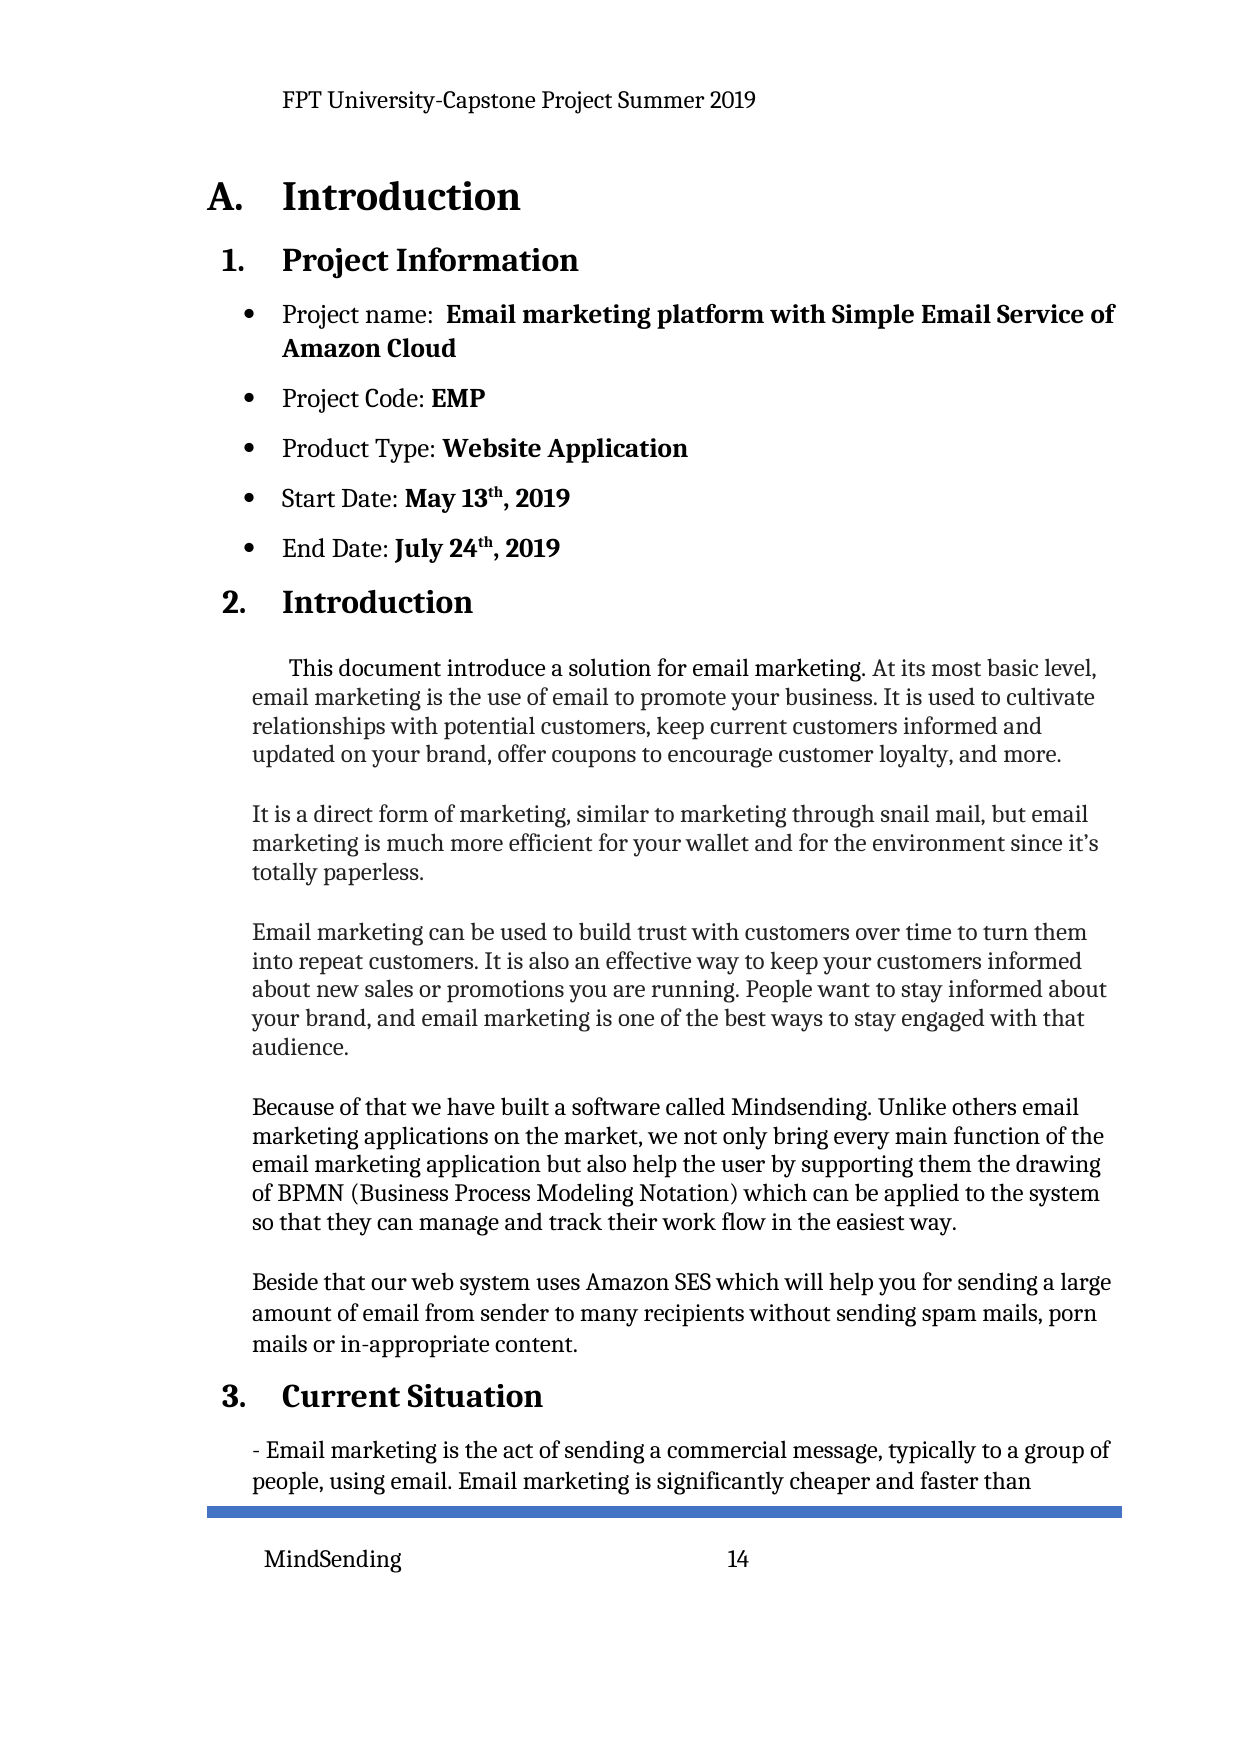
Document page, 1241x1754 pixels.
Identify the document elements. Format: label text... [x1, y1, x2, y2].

list Start Date: May 13th, 2019 [244, 483, 1120, 514]
list Product Type: Website Application [244, 433, 1120, 464]
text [252, 1436, 1122, 1496]
text Beside that our web system uses Amazon SES which will help you for sending a large amount of email from sender to many recipients without sending spam mails, porn mails or in-appropriate content. [252, 1268, 1122, 1359]
list Project Code: EMP [244, 383, 1120, 414]
text Because of that we have built a software called Mindsending. Unlike others email marketing applications on the market, we not only bring every main function of the email marketing application but also help the user by supporting them the drawing of BPMN (Business Process Modeling Notation) which can be applied to the system so that they can manage and track their work flow in the easiest way. [252, 1093, 1122, 1237]
subtitle Project Information [207, 241, 1122, 279]
text Email marketing can be used to build trust with customers over time to turn them into repeat customers. It is also an effective way to keep your customers informed about new sales or promotions you are running. People want to stay informed about your brand, and email marketing is one of the best ways to stay engaged with that audience. [349, 918, 1122, 1062]
subtitle Introduction [207, 173, 1122, 221]
subtitle Current Situation [207, 1378, 1122, 1416]
subtitle Introduction [207, 584, 1122, 622]
text This document introduce a solution for email marketing. At its most basic level, email marketing is the use of email to promote your business. It is used to cultivate relationships with potential customers, keep current customers informed and updated on your brand, offer coupons to encourage customer loyalty, and more. [252, 654, 1122, 769]
list End Date: July 24th, 2019 [244, 533, 1120, 564]
list Project name: Email marketing platform with Simple Email Service of Amazon Cloud [244, 299, 1120, 364]
text It is a direct form of marketing, similar to marketing through snail mail, but email marketing is much more efficient for your wallet and for the environment since it’s totally paperless. [252, 800, 1122, 887]
